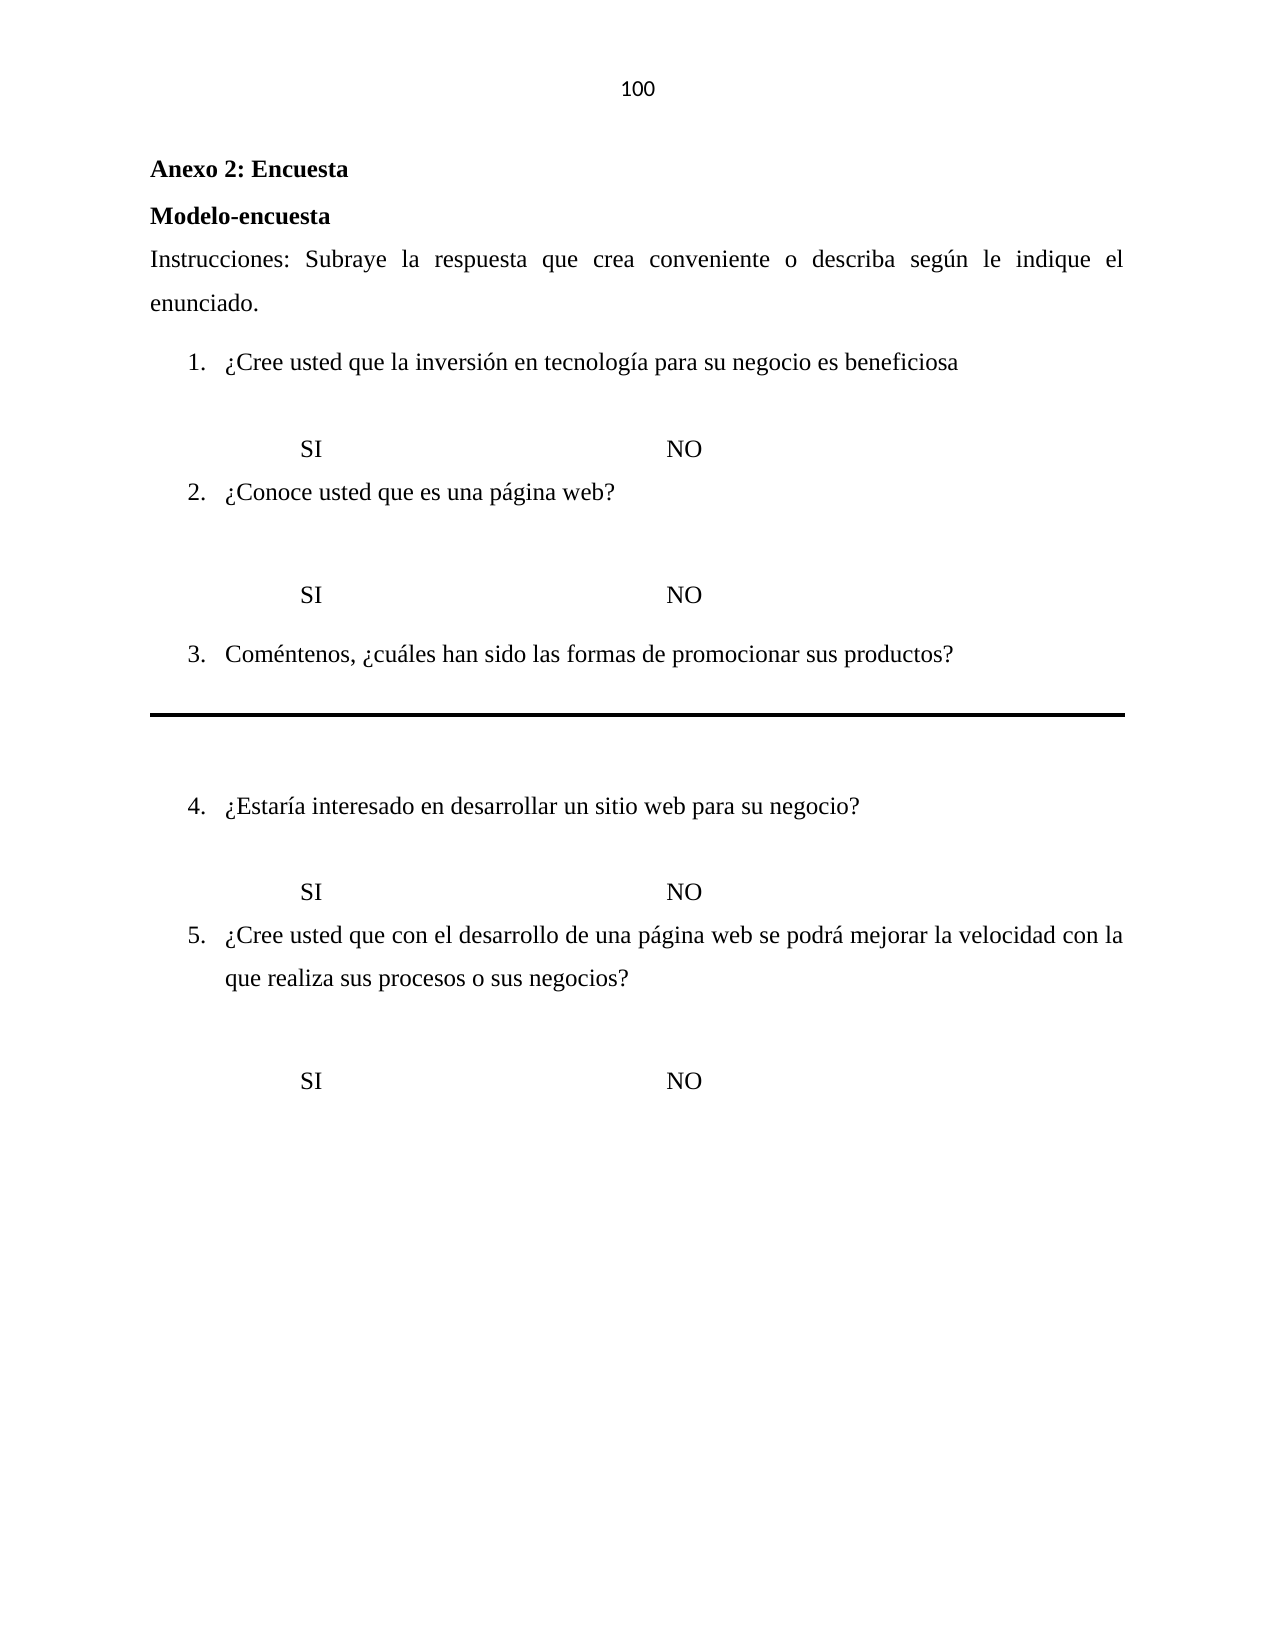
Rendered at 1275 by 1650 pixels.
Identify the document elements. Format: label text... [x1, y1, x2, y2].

list ¿Conoce usted que es una página web? [187, 477, 1125, 506]
list ¿Estaría interesado en desarrollar un sitio web para su negocio? [187, 791, 1125, 819]
list Coméntenos, ¿cuáles han sido las formas de promocionar sus productos? [187, 639, 1125, 668]
text SI NO [300, 1066, 1125, 1095]
subtitle Modelo-encuesta [150, 201, 1125, 230]
list SI NO [300, 434, 1125, 462]
text SI NO [300, 580, 1125, 608]
text Instrucciones: Subraye la respuesta que crea conveniente o describa según le indique el enunciado. [150, 244, 1125, 316]
text Anexo 2: Encuesta [150, 154, 1125, 183]
list SI NO [300, 877, 1125, 906]
list ¿Cree usted que con el desarrollo de una página web se podrá mejorar la velocidad con la que realiza sus procesos o sus negocios? [187, 920, 1125, 992]
list ¿Cree usted que la inversión en tecnología para su negocio es beneficiosa [187, 347, 1125, 376]
